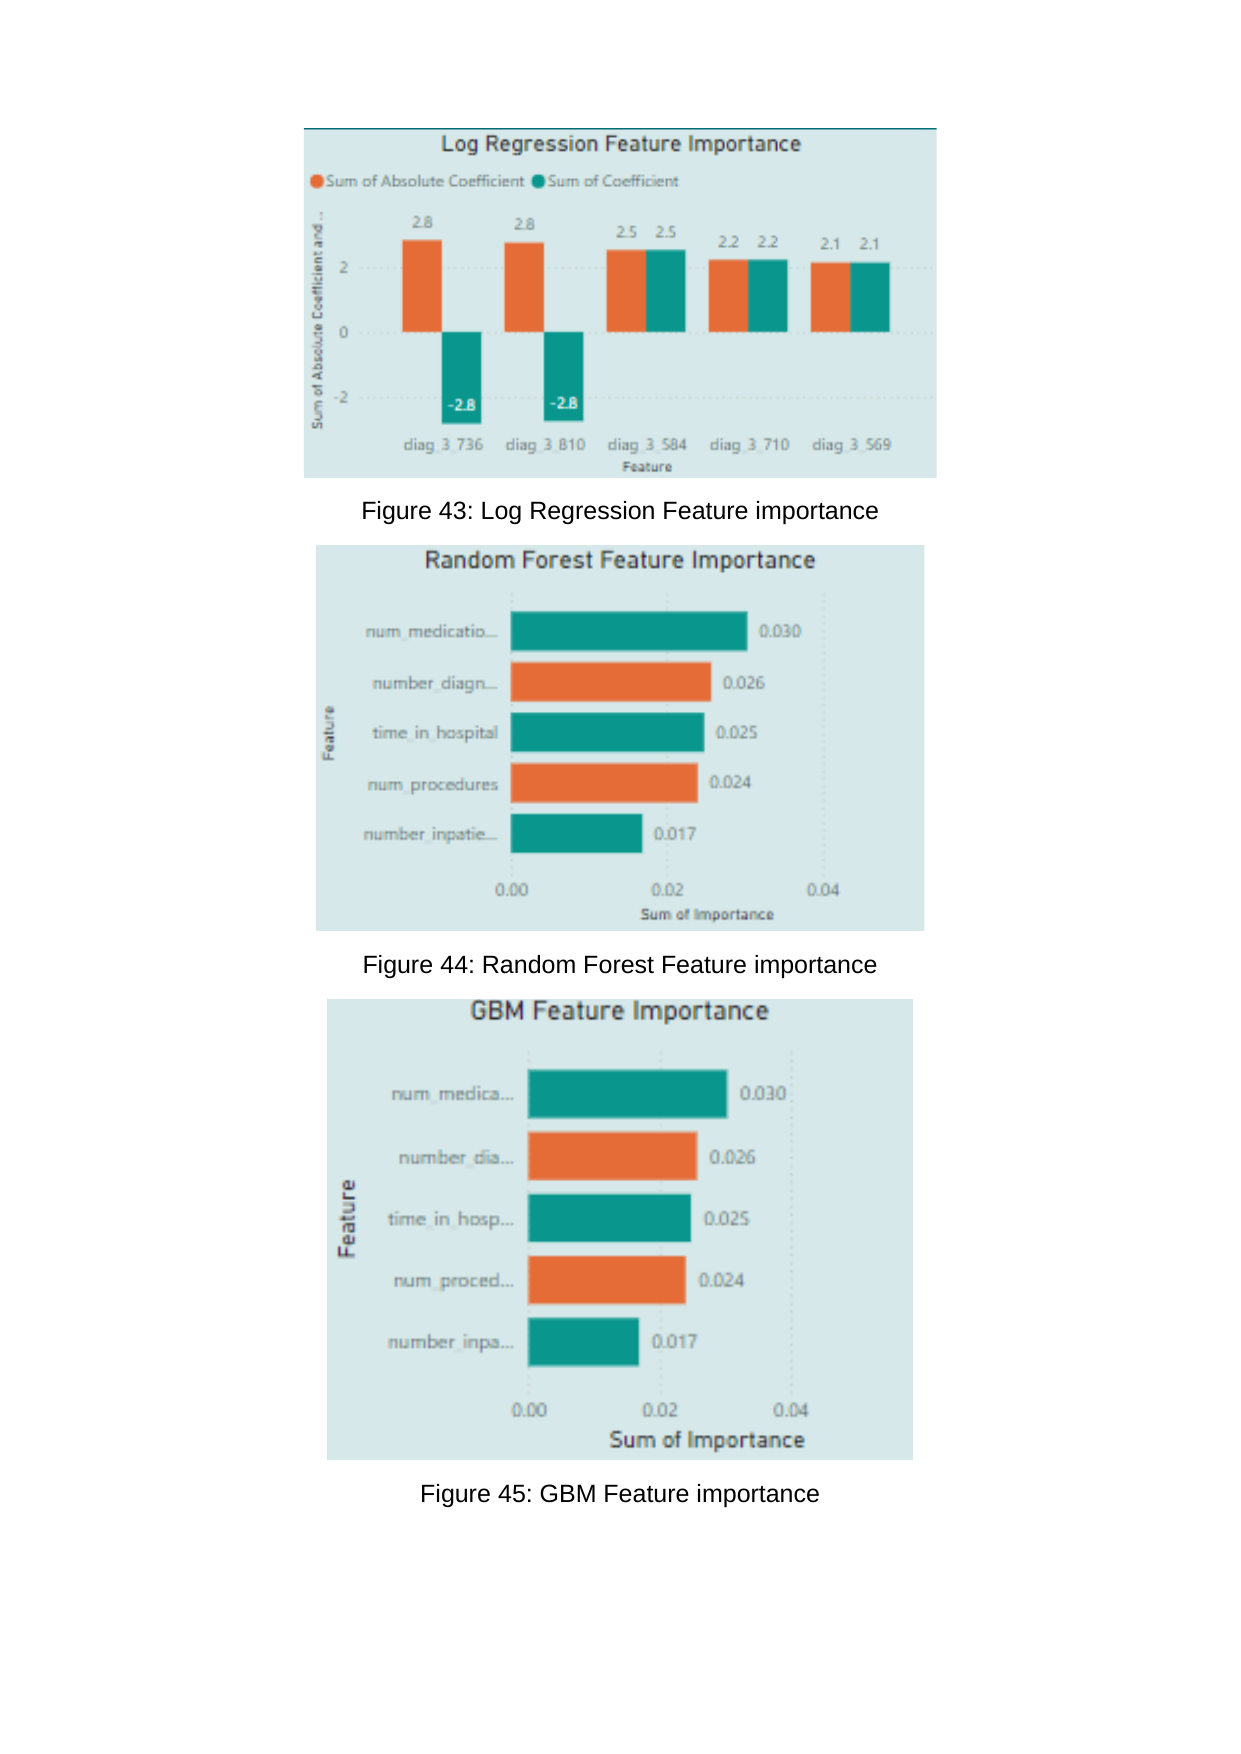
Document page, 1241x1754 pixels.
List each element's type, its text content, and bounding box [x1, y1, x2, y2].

text Figure 44: Random Forest Feature importance [150, 949, 1090, 978]
text Figure 45: GBM Feature importance [150, 1479, 1090, 1508]
picture [303, 128, 937, 478]
picture [315, 545, 925, 931]
text Figure 43: Log Regression Feature importance [150, 496, 1090, 525]
picture [327, 999, 914, 1460]
